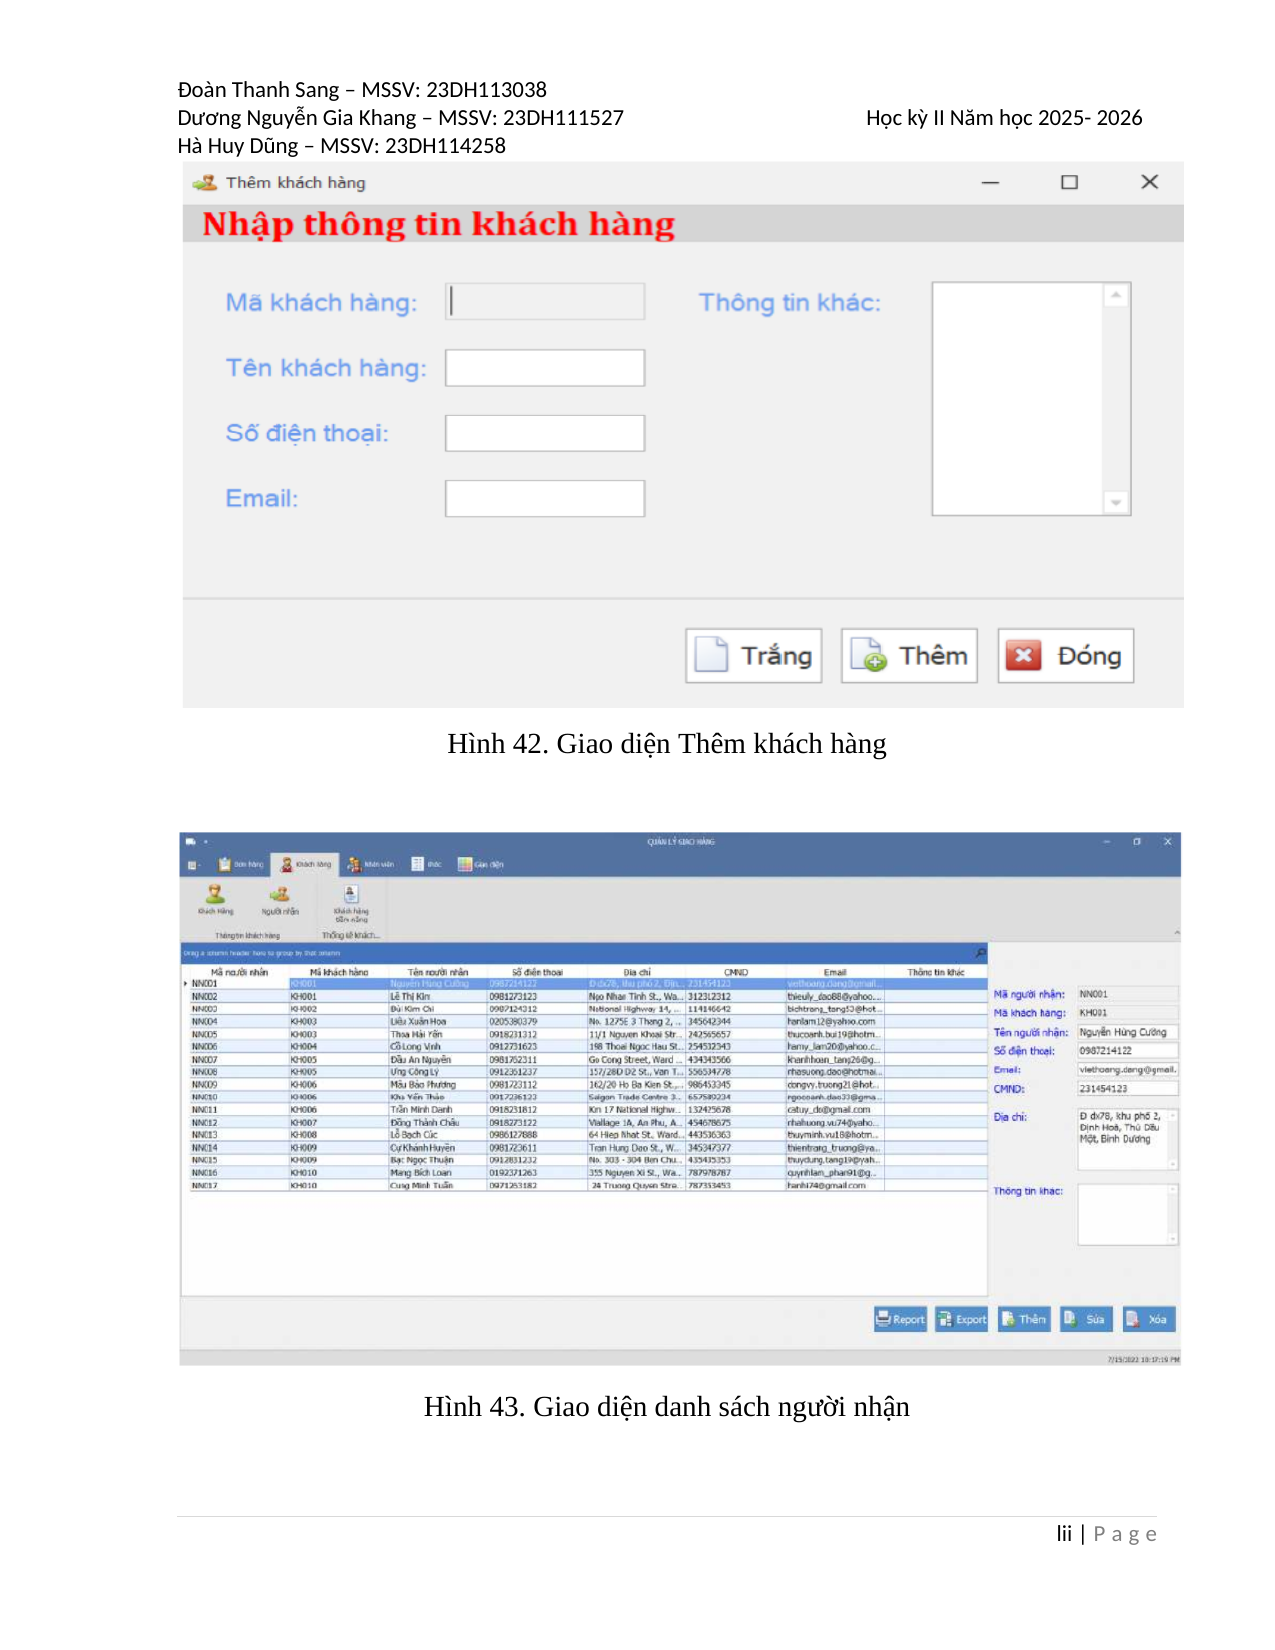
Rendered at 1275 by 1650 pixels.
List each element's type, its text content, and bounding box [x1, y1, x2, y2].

picture [177, 159, 1184, 708]
text Hình 42. Giao diện Thêm khách hàng [177, 726, 1157, 760]
text Hình 43. Giao diện danh sách người nhận [177, 1389, 1157, 1423]
picture [177, 832, 1184, 1371]
